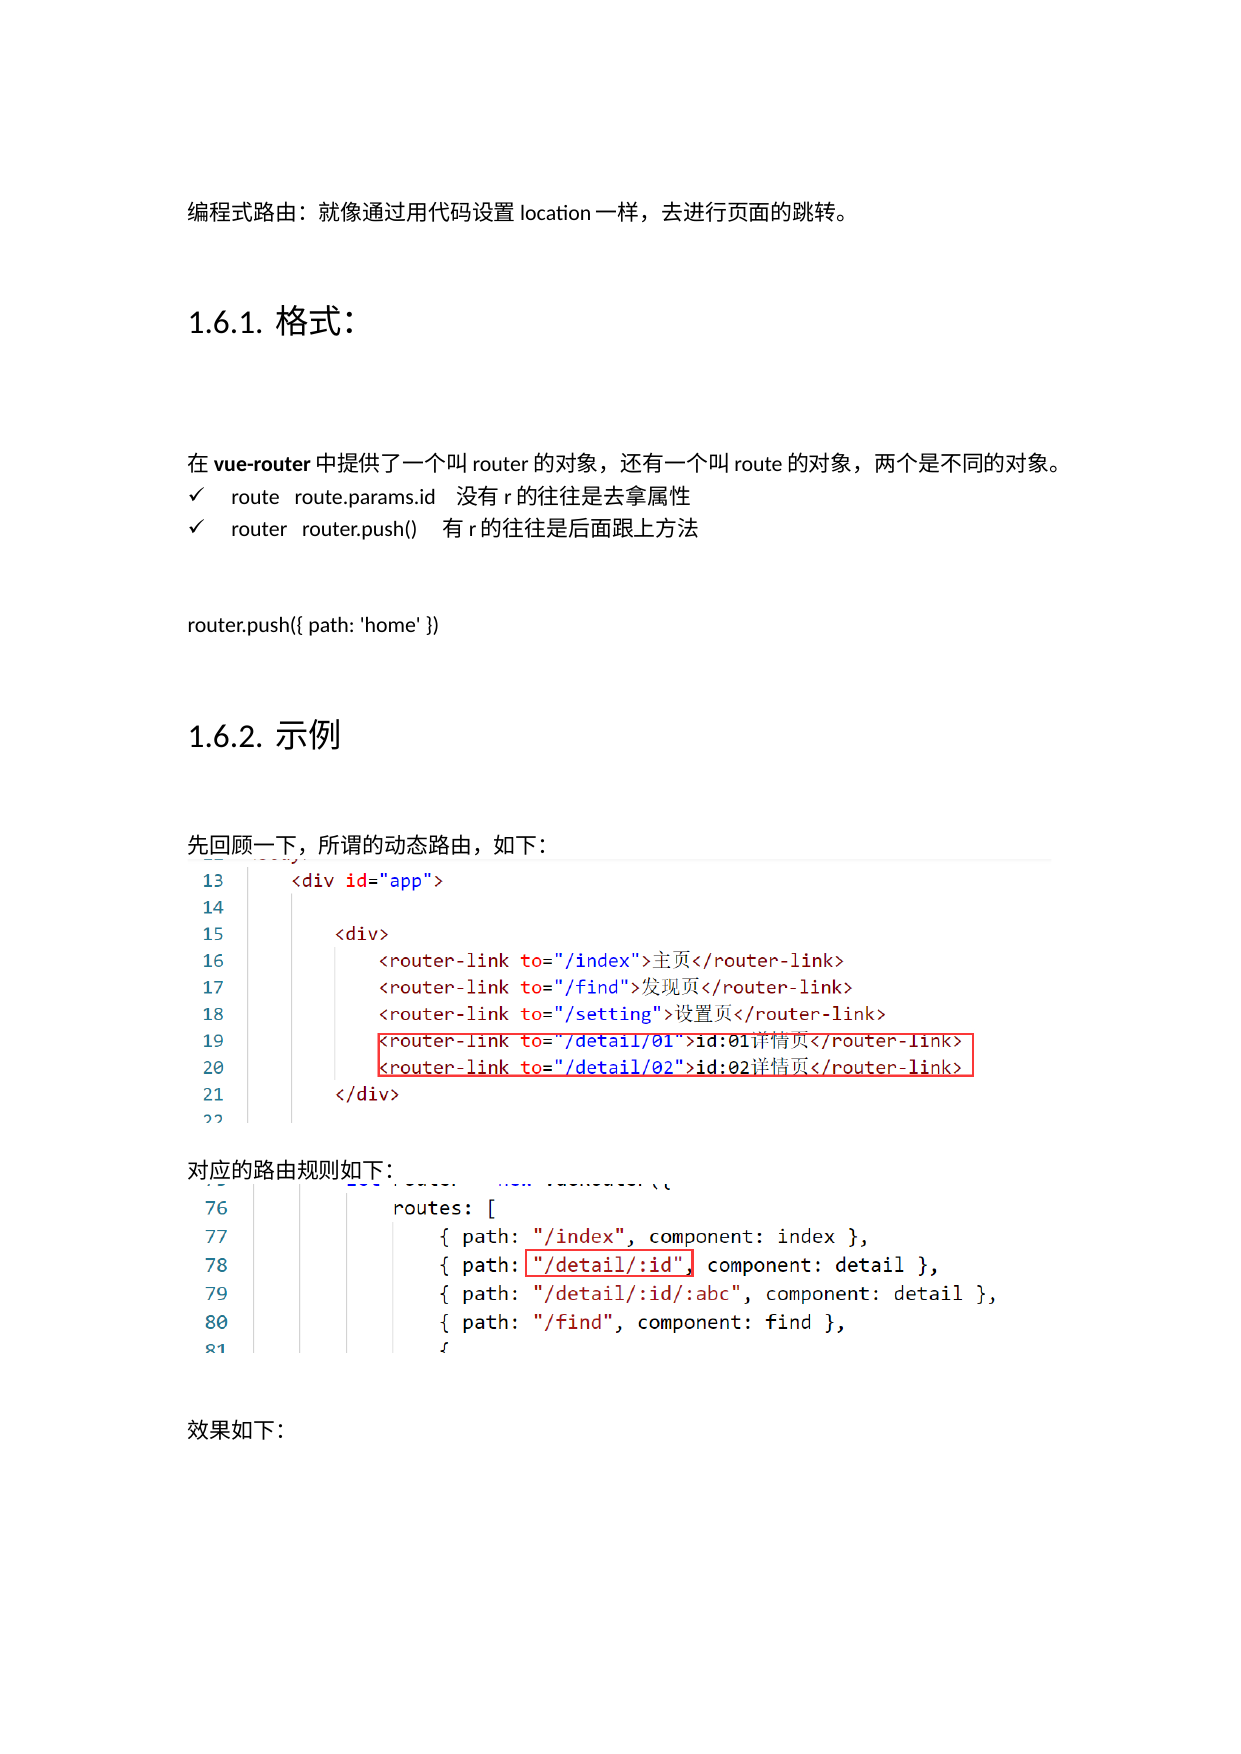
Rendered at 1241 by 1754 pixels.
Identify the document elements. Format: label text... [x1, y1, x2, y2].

text 在vue-router中提供了一个叫router的对象，还有一个叫route的对象，两个是不同的对象。 [187, 446, 1053, 478]
picture [187, 1184, 1052, 1353]
list 编程式路由：就像通过用代码设置location一样，去进行页面的跳转。 [187, 194, 1053, 227]
list router.push({ path: 'home' }) [187, 608, 1053, 641]
list 对应的路由规则如下： [187, 1152, 1053, 1185]
list 先回顾一下，所谓的动态路由，如下： [187, 827, 1053, 860]
list 效果如下： [187, 1412, 1053, 1445]
picture [187, 859, 1052, 1123]
list route route.params.id 没有r的往往是去拿属性 [187, 478, 1053, 511]
subtitle 格式： [187, 287, 1053, 352]
list router router.push() 有r的往往是后面跟上方法 [187, 511, 1053, 543]
subtitle 示例 [187, 700, 1053, 765]
